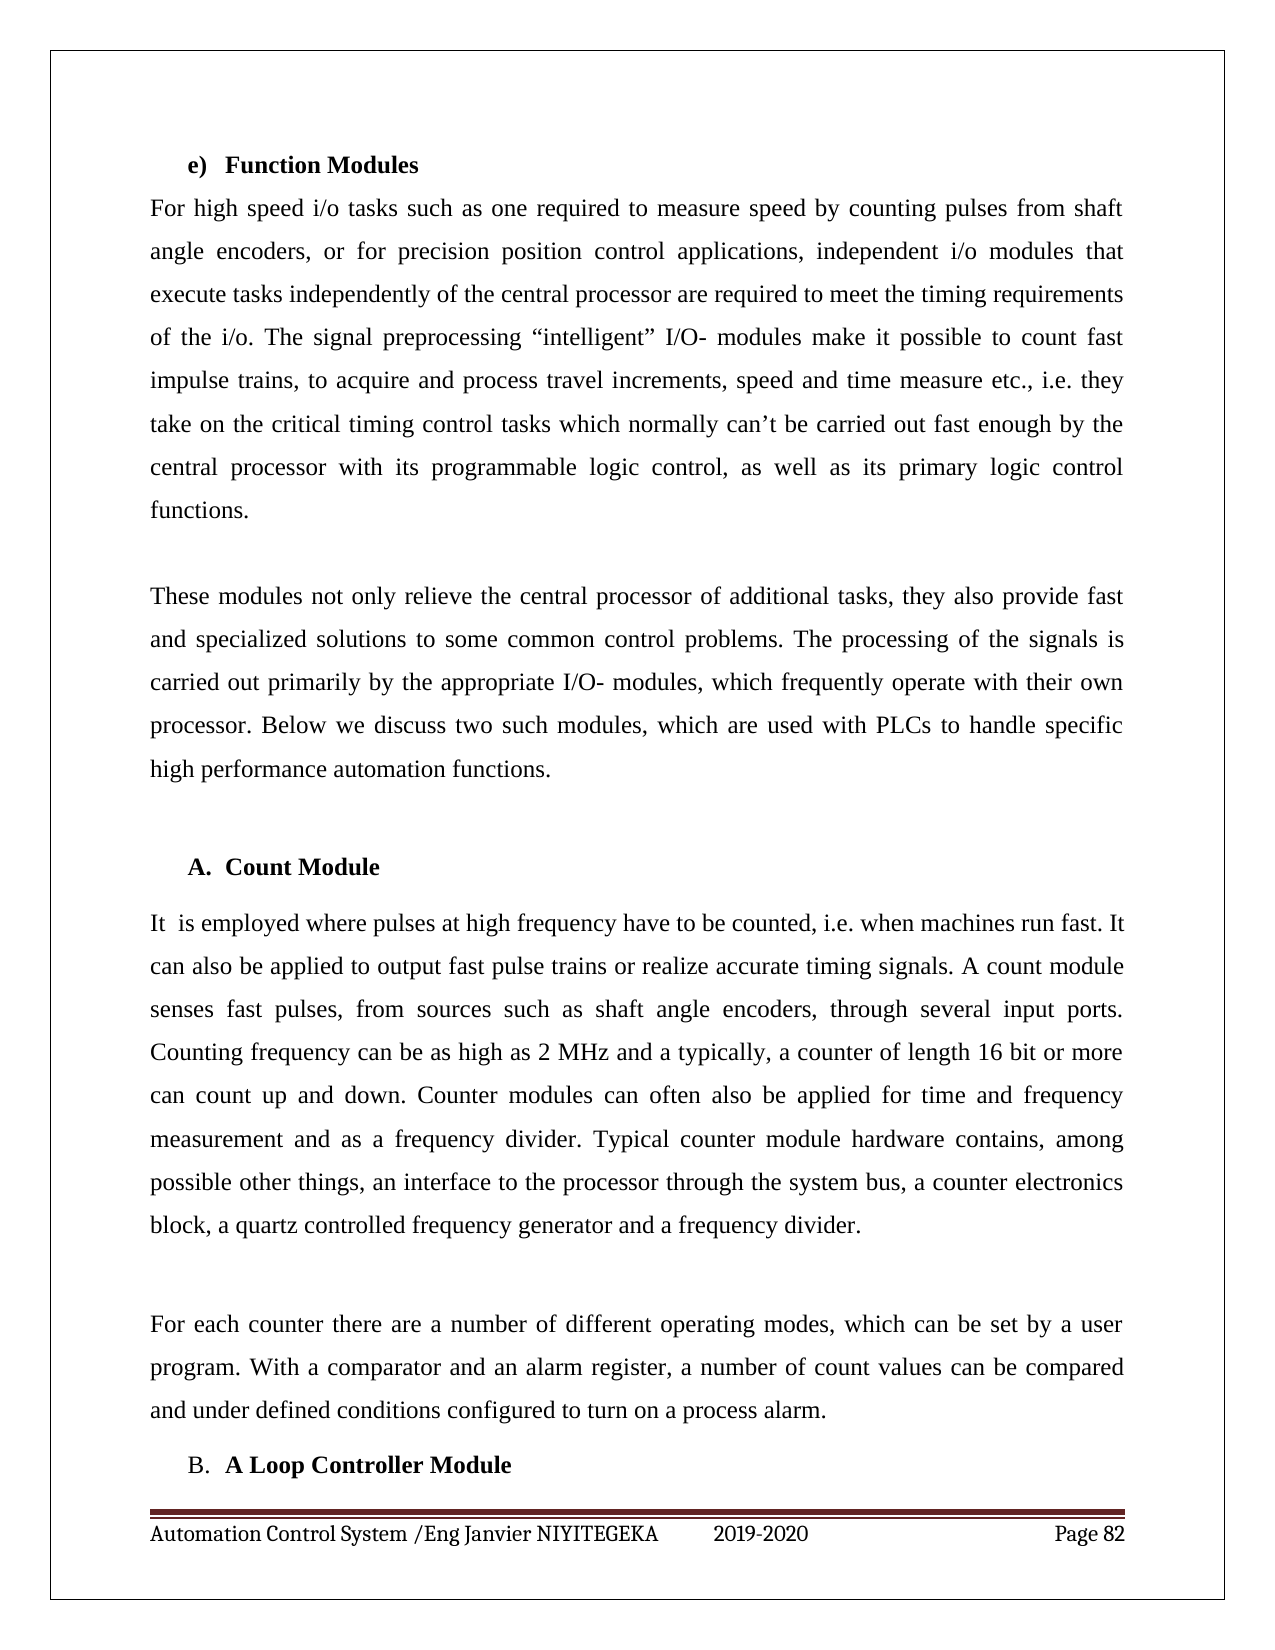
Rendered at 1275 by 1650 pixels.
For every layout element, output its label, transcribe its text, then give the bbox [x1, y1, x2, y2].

text It is employed where pulses at high frequency have to be counted, i.e. when machines run fast. It can also be applied to output fast pulse trains or realize accurate timing signals. A count module senses fast pulses, from sources such as shaft angle encoders, through several input ports. Counting frequency can be as high as 2 MHz and a typically, a counter of length 16 bit or more can count up and down. Counter modules can often also be applied for time and frequency measurement and as a frequency divider. Typical counter module hardware contains, among possible other things, an interface to the processor through the system bus, a counter electronics block, a quartz controlled frequency generator and a frequency divider. [150, 908, 1125, 1239]
text For high speed i/o tasks such as one required to measure speed by counting pulses from shaft angle encoders, or for precision position control applications, independent i/o modules that execute tasks independently of the central processor are required to meet the timing requirements of the i/o. The signal preprocessing “intelligent” I/O- modules make it possible to count fast impulse trains, to acquire and process travel increments, speed and time measure etc., i.e. they take on the critical timing control tasks which normally can’t be carried out fast enough by the central processor with its programmable logic control, as well as its primary logic control functions. [150, 193, 1125, 524]
list A Loop Controller Module [187, 1451, 1125, 1479]
text These modules not only relieve the central processor of additional tasks, they also provide fast and specialized solutions to some common control problems. The processing of the signals is carried out primarily by the appropriate I/O- modules, which frequently operate with their own processor. Below we discuss two such modules, which are used with PLCs to handle specific high performance automation functions. [150, 581, 1125, 782]
text For each counter there are a number of different operating modes, which can be set by a user program. With a comparator and an alarm register, a number of count values can be compared and under defined conditions configured to turn on a process alarm. [150, 1309, 1125, 1424]
list Function Modules [187, 150, 1125, 179]
list Count Module [187, 852, 1125, 881]
